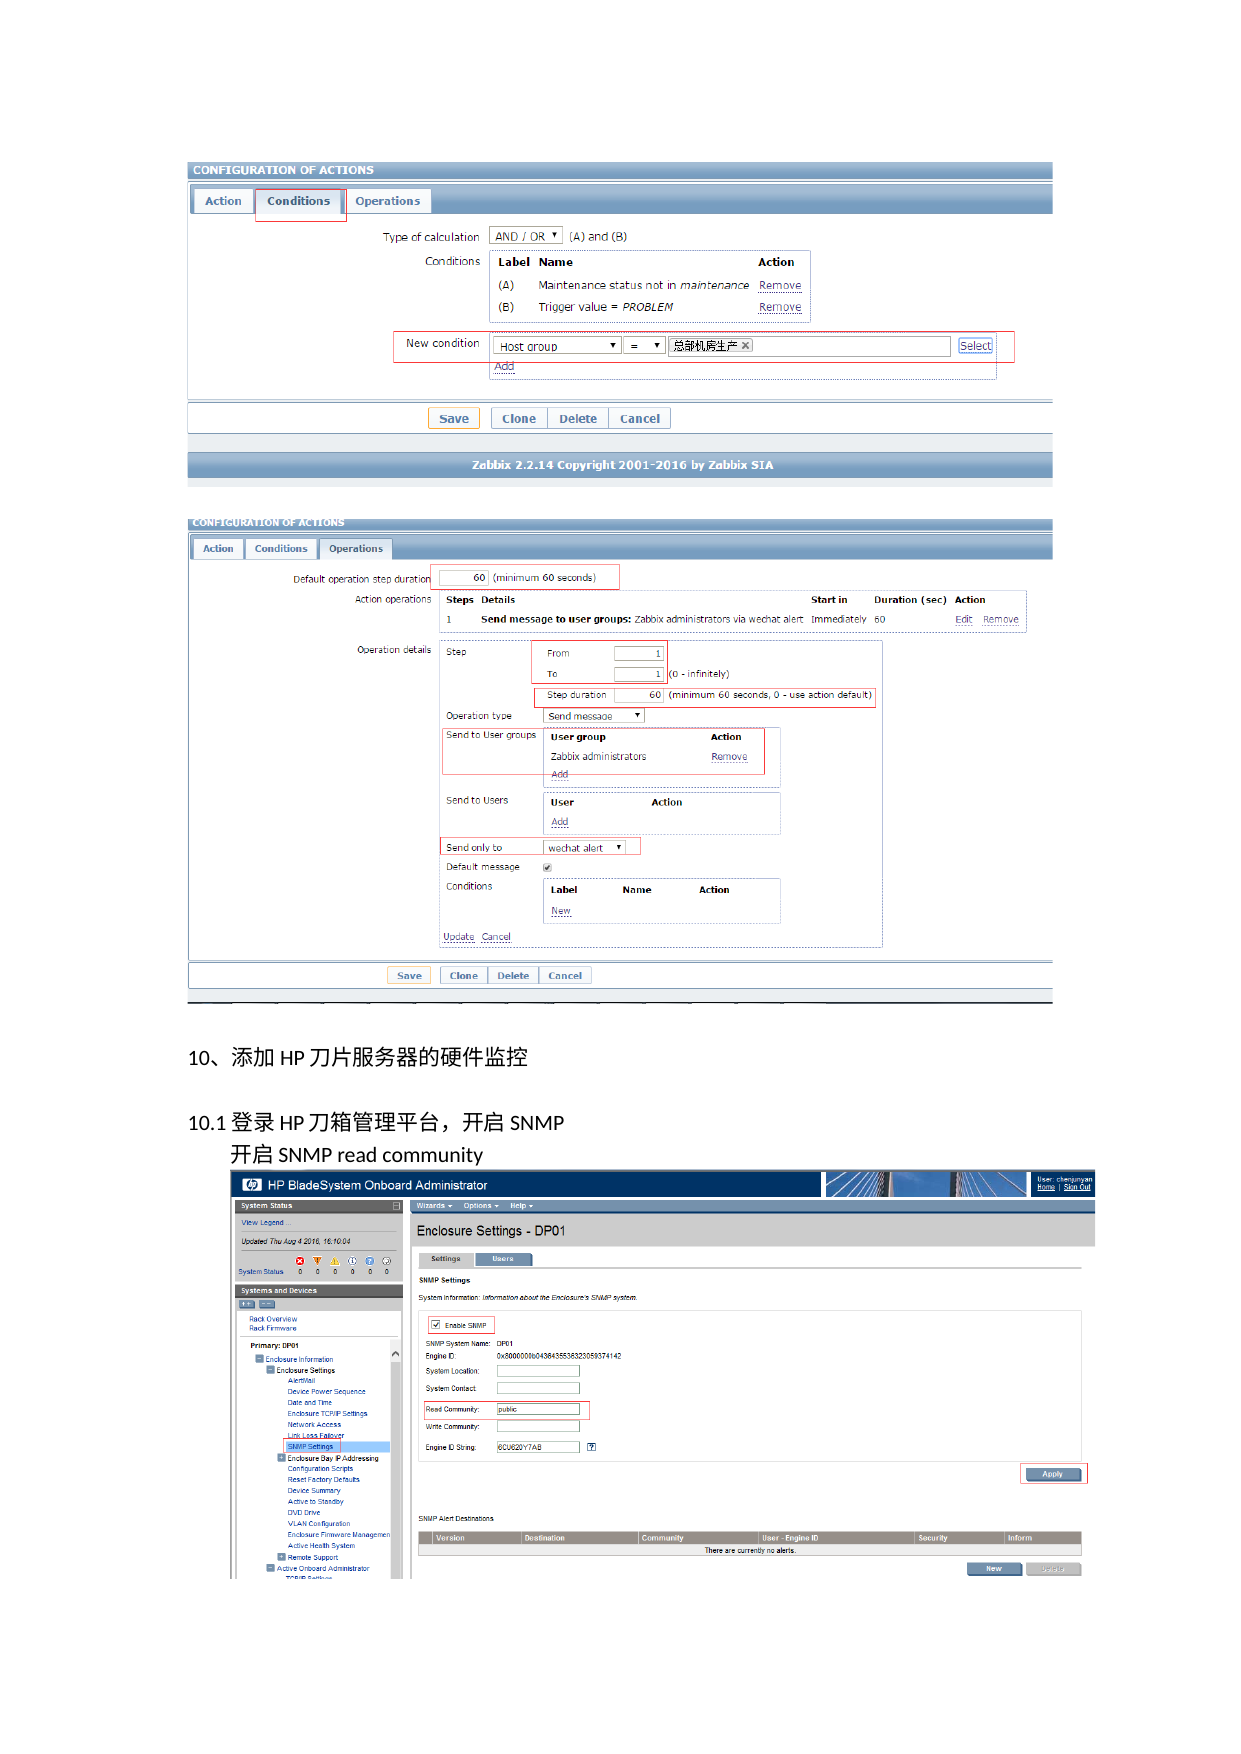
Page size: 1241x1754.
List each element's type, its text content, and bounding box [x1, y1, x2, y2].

text 10.1 登录HP刀箱管理平台，开启SNMP [187, 1104, 1053, 1137]
picture [187, 162, 1053, 487]
picture [230, 1169, 1096, 1579]
text 10、添加HP刀片服务器的硬件监控 [187, 1039, 1053, 1072]
picture [187, 519, 1053, 1004]
text 开启SNMP read community [187, 1137, 1053, 1169]
